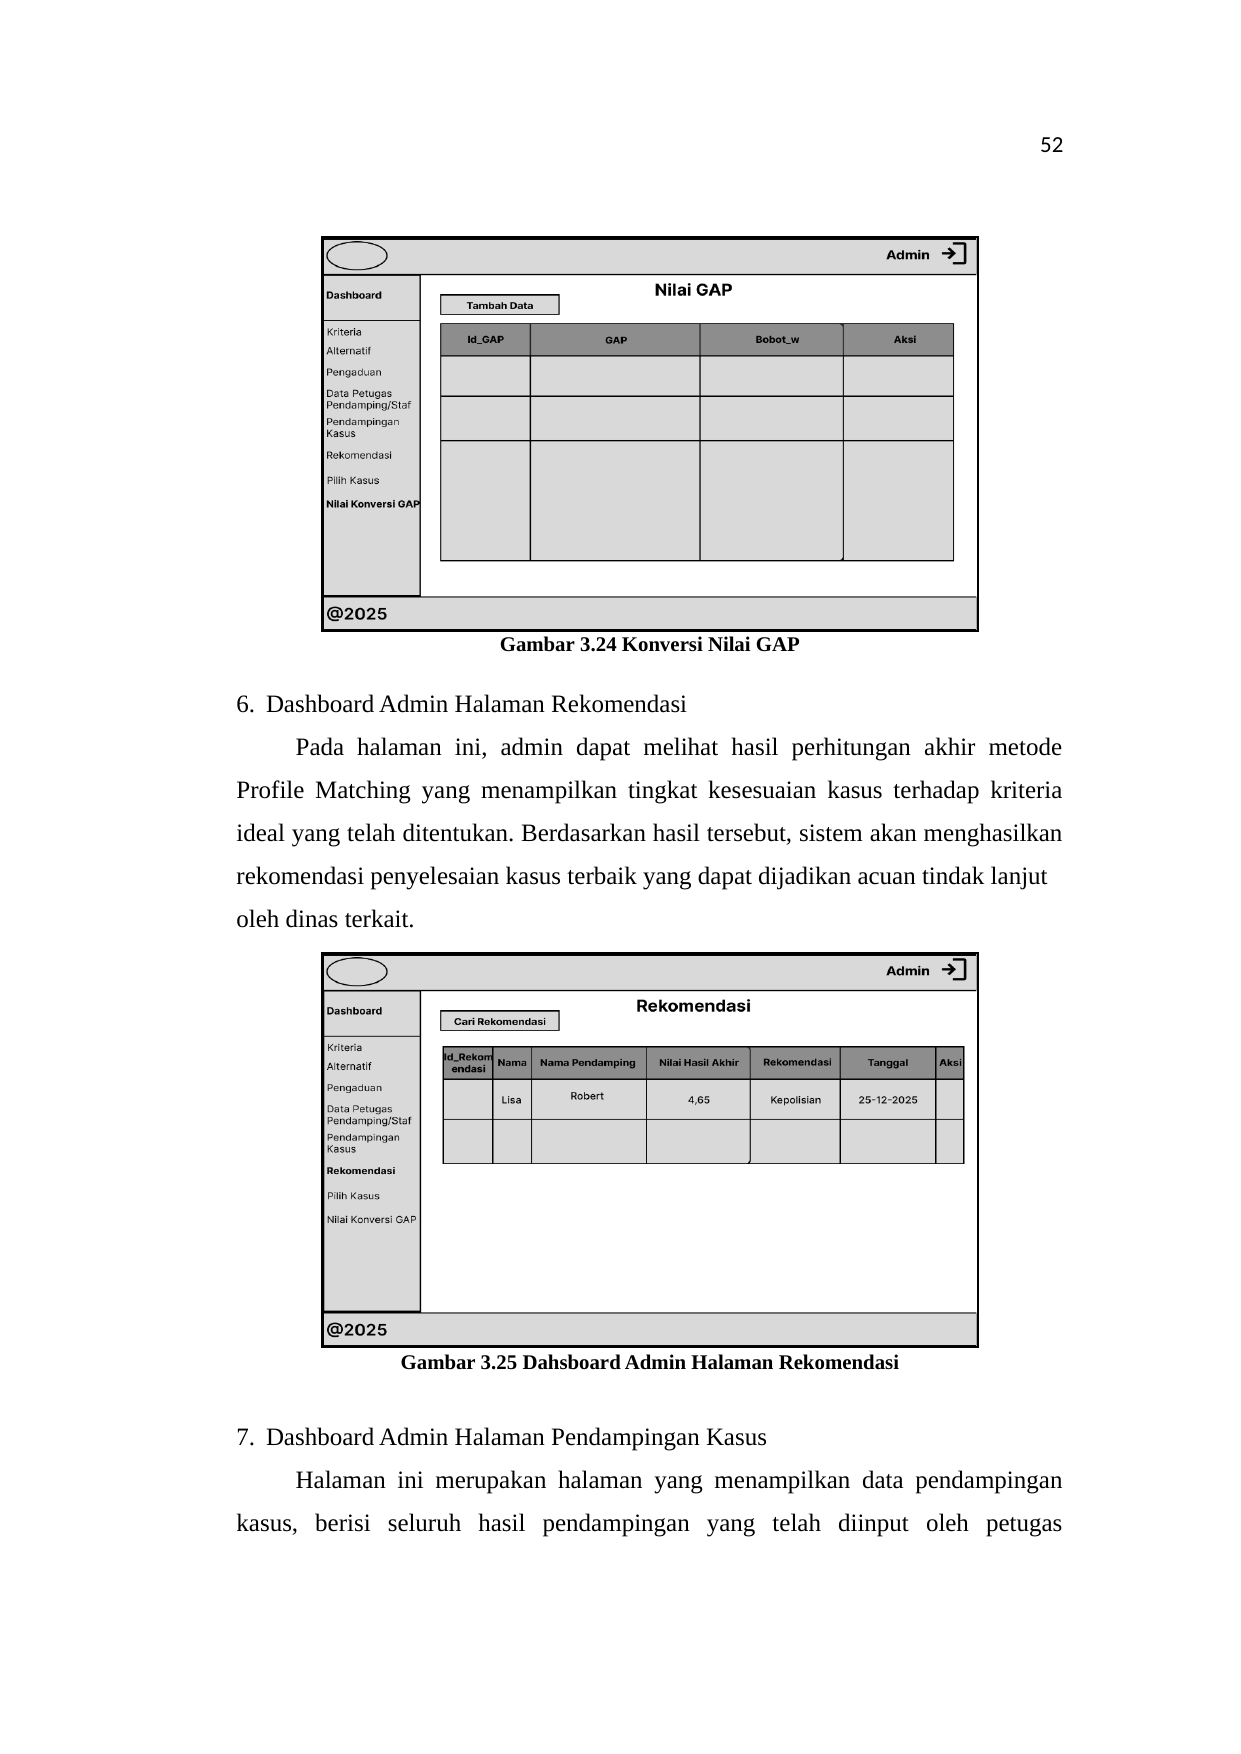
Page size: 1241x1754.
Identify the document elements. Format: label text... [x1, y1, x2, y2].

list Gambar 3.25 Dahsboard Admin Halaman Rekomendasi [236, 1350, 1063, 1374]
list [236, 1465, 1063, 1537]
text oleh dinas terkait. [236, 904, 1063, 933]
picture [323, 954, 977, 1346]
list Dashboard Admin Halaman Pendampingan Kasus [236, 1422, 1063, 1451]
picture [323, 238, 977, 630]
text Gambar 3.24 Konversi Nilai GAP [236, 632, 1063, 656]
list Dashboard Admin Halaman Rekomendasi [236, 689, 1063, 717]
text Pada halaman ini, admin dapat melihat hasil perhitungan akhir metode Profile Matching yang menampilkan tingkat kesesuaian kasus terhadap kriteria ideal yang telah ditentukan. Berdasarkan hasil tersebut, sistem akan menghasilkan rekomendasi penyelesaian kasus terbaik yang dapat dijadikan acuan tindak lanjut [236, 732, 1063, 890]
